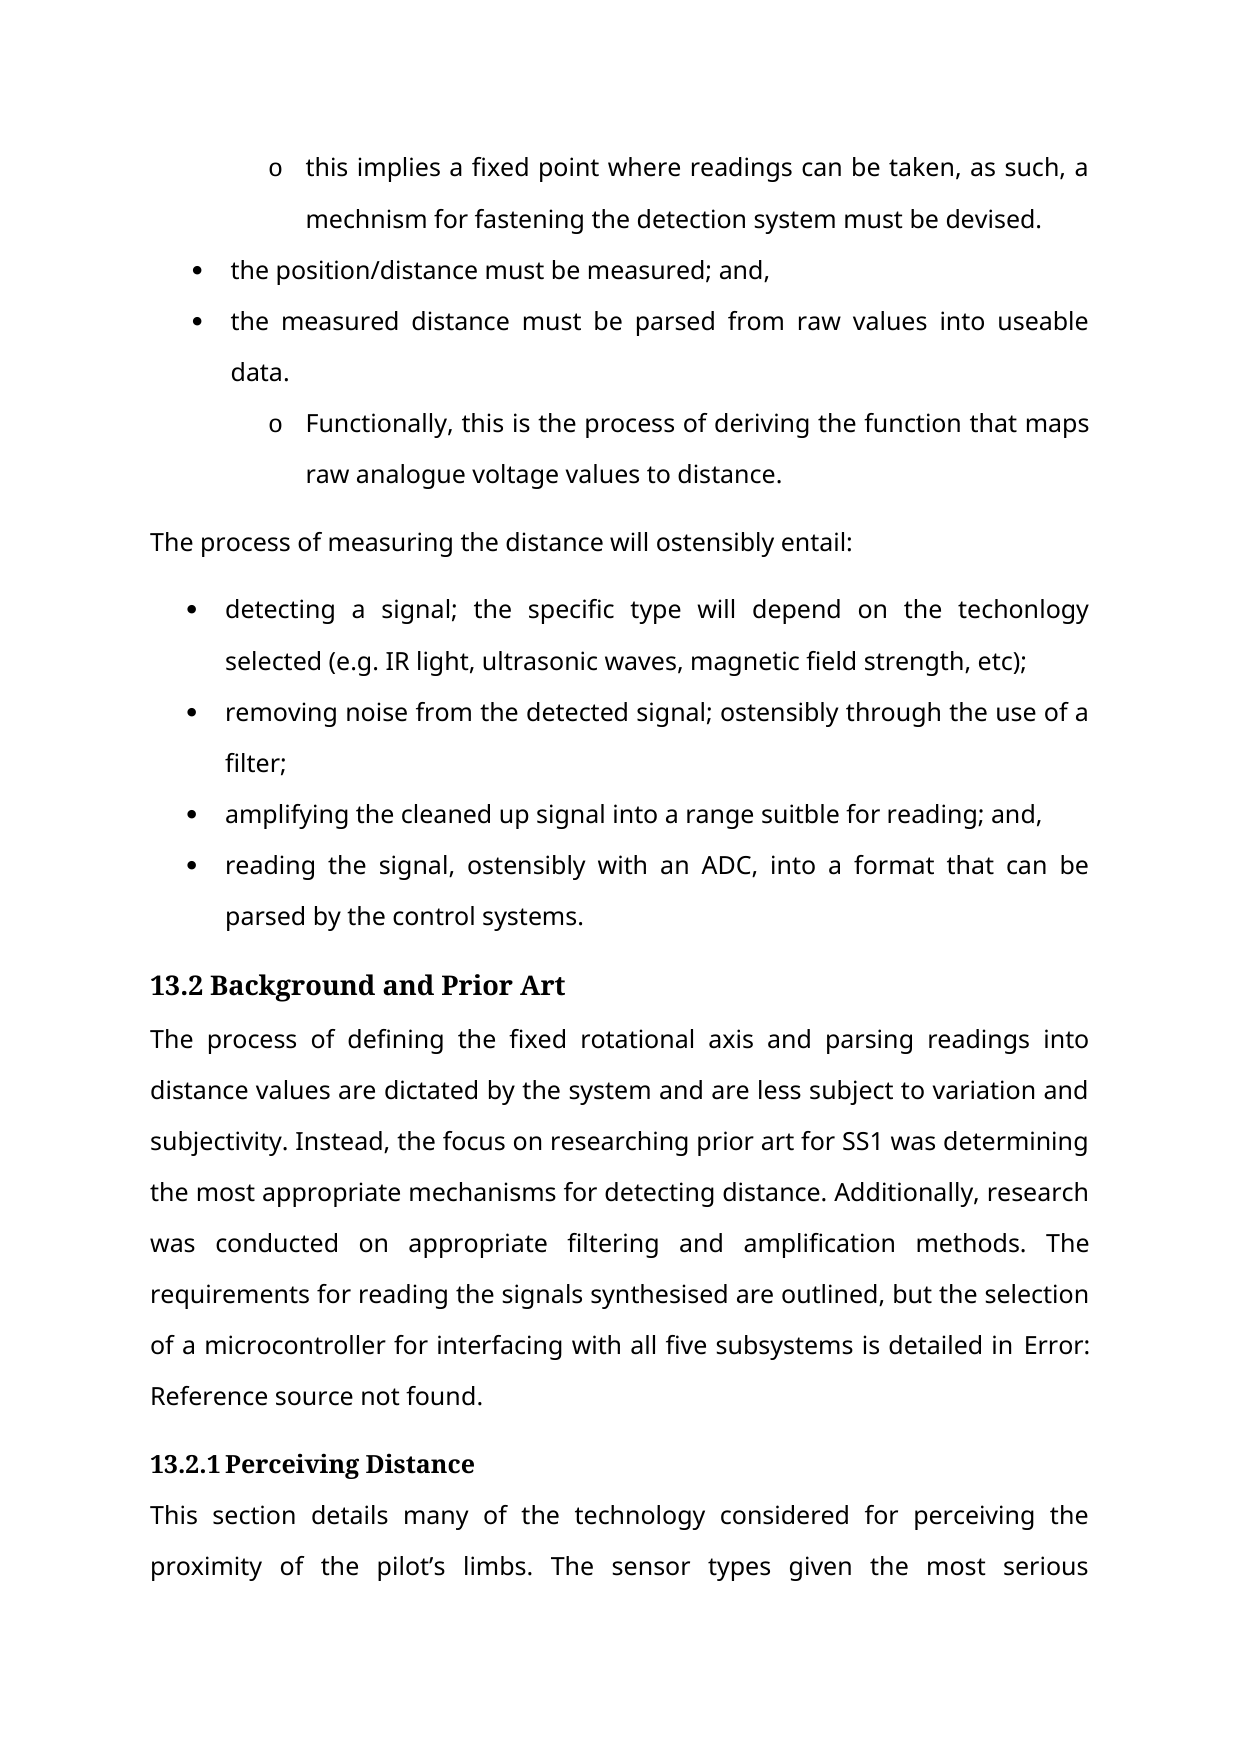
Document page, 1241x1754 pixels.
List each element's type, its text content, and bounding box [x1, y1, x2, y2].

subtitle Background and Prior Art [150, 966, 1090, 1003]
list reading the signal, ostensibly with an ADC, into a format that can be parsed by the control systems. [187, 847, 1090, 932]
list amplifying the cleaned up signal into a range suitble for reading; and, [187, 796, 1090, 830]
list detecting a signal; the specific type will depend on the techonlogy selected (e.g. IR light, ultrasonic waves, magnetic field strength, etc); [187, 592, 1090, 677]
list this implies a fixed point where readings can be taken, as such, a mechnism for fastening the detection system must be devised. [268, 150, 1090, 235]
list Functionally, this is the process of deriving the function that maps raw analogue voltage values to distance. [268, 405, 1090, 491]
list removing noise from the detected signal; ostensibly through the use of a filter; [187, 694, 1090, 779]
list the position/distance must be measured; and, [193, 252, 1090, 286]
subtitle Perceiving Distance [150, 1446, 1090, 1480]
list the measured distance must be parsed from raw values into useable data. [193, 303, 1090, 388]
text The process of measuring the distance will ostensibly entail: [150, 524, 1090, 558]
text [150, 1497, 1090, 1582]
